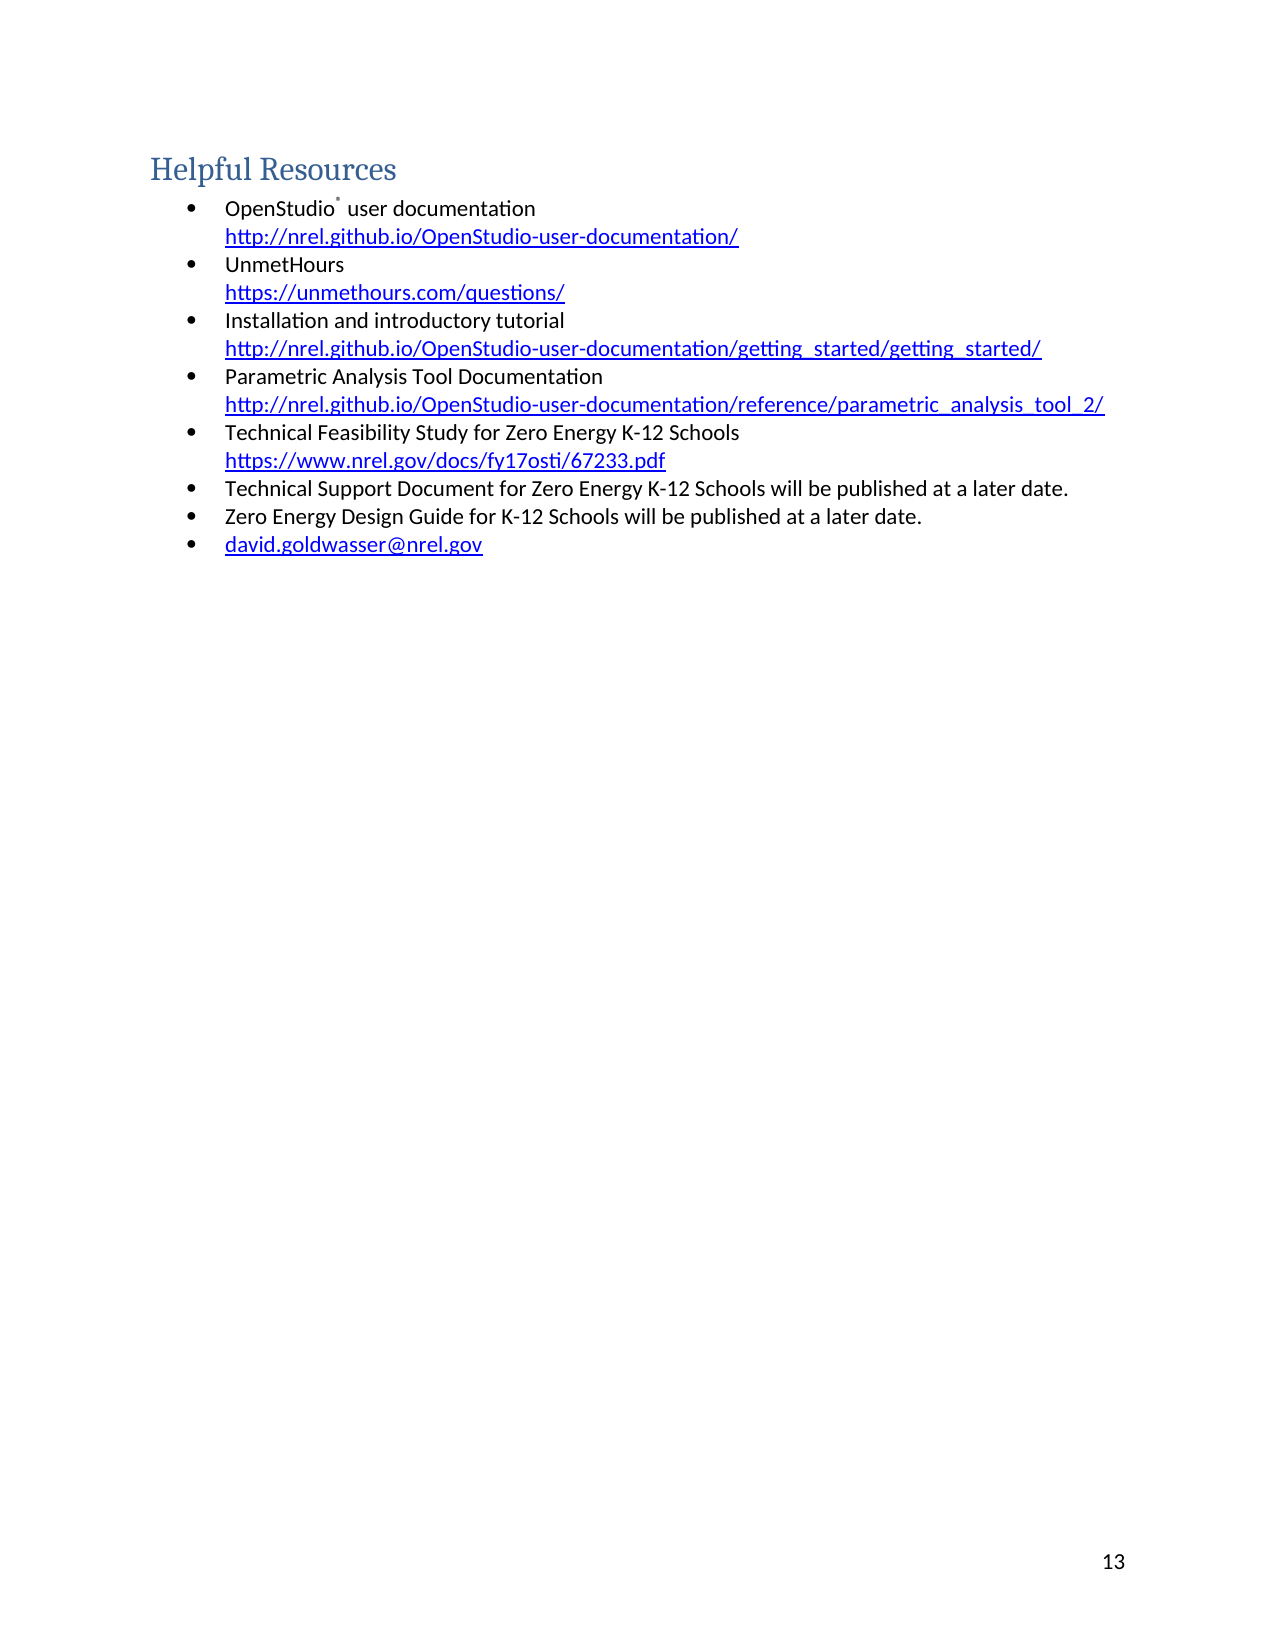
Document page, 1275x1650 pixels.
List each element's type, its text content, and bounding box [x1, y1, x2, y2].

list OpenStudio® user documentation http://nrel.github.io/OpenStudio-user-documentation/ [187, 194, 1125, 250]
list UnmetHours https://unmethours.com/questions/ [187, 250, 1125, 306]
list Installation and introductory tutorial http://nrel.github.io/OpenStudio-user-documentation/getting_started/getting_started/ [187, 306, 1125, 362]
list Technical Feasibility Study for Zero Energy K-12 Schools https://www.nrel.gov/docs/fy17osti/67233.pdf [187, 418, 1125, 474]
list david.goldwasser@nrel.gov [187, 530, 1125, 558]
list Technical Support Document for Zero Energy K-12 Schools will be published at a later date. [187, 474, 1125, 502]
subtitle Helpful Resources [150, 150, 1125, 188]
list Zero Energy Design Guide for K-12 Schools will be published at a later date. [187, 502, 1125, 530]
list Parametric Analysis Tool Documentation http://nrel.github.io/OpenStudio-user-documentation/reference/parametric_analysis_tool_2/ [187, 362, 1125, 418]
